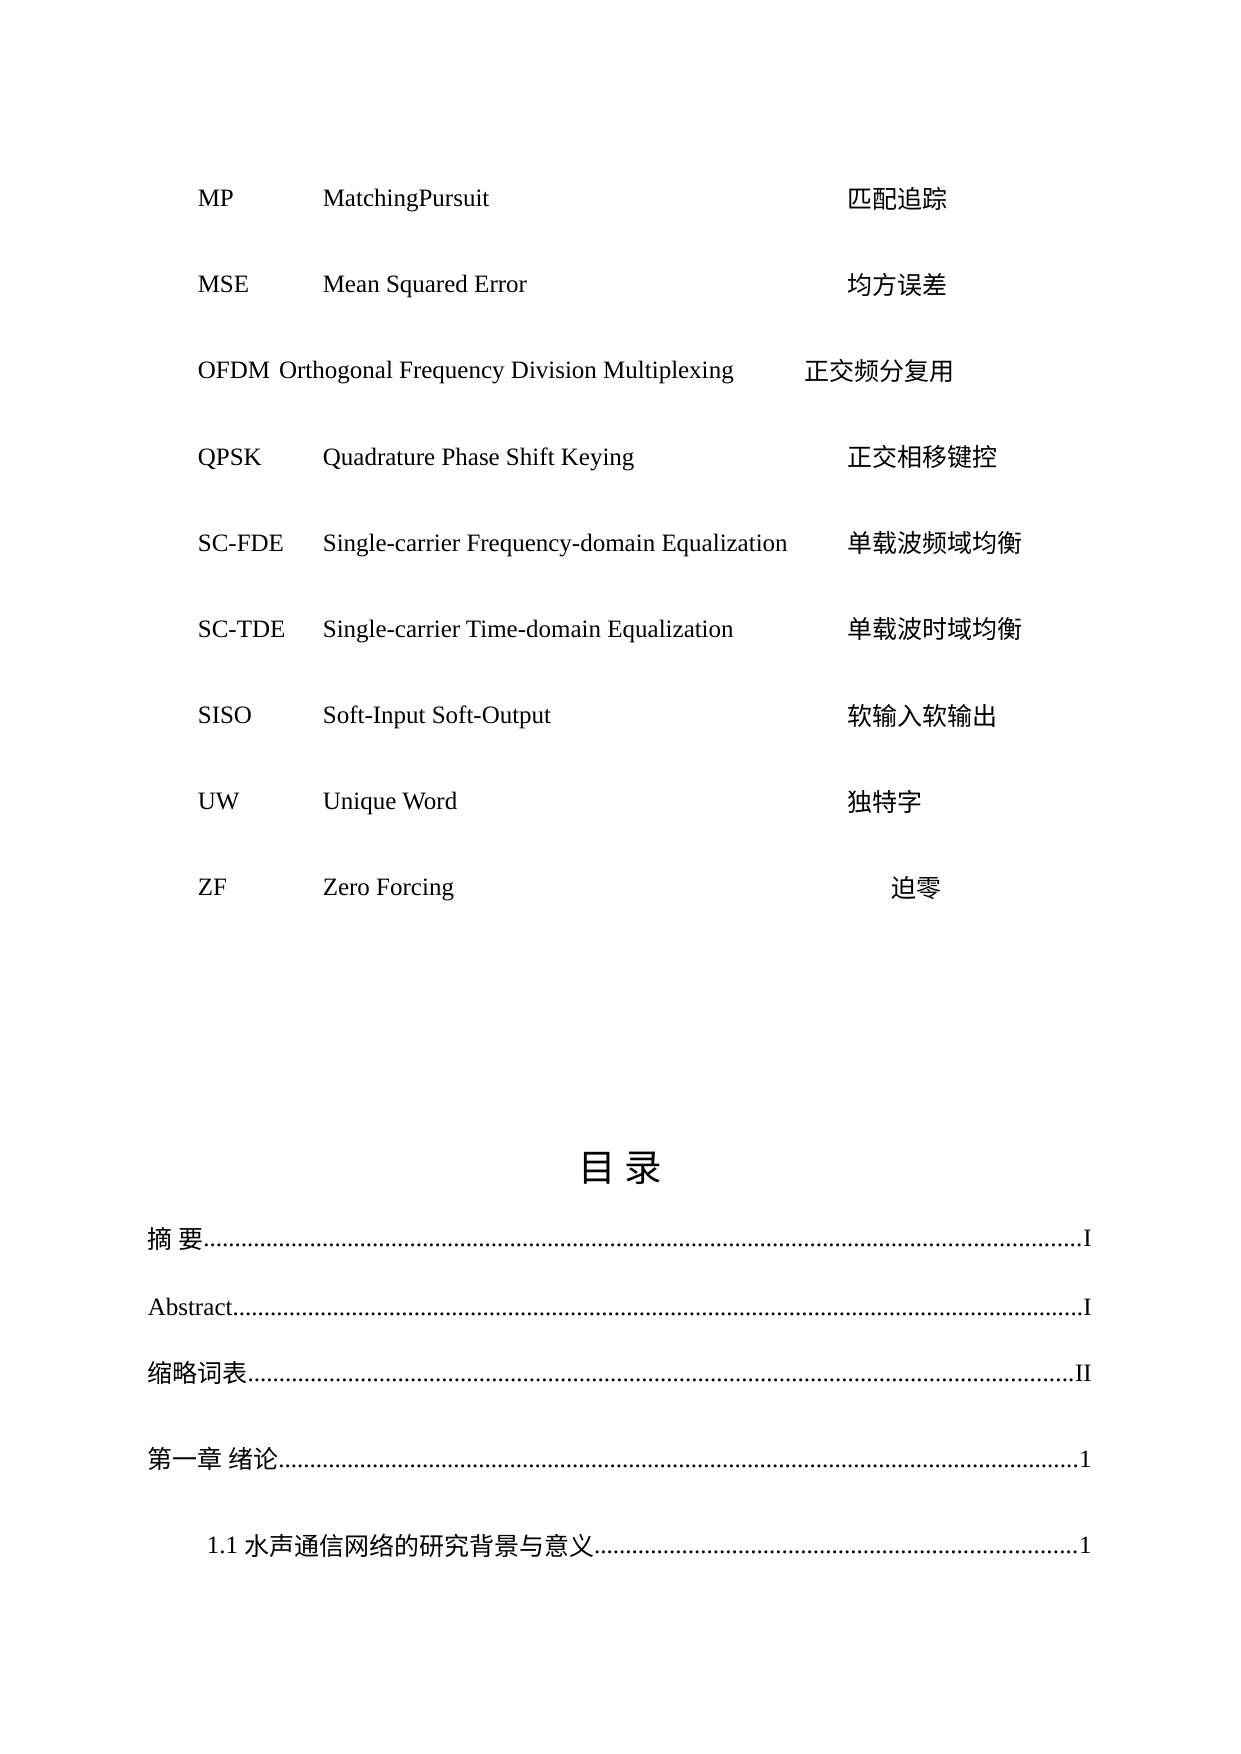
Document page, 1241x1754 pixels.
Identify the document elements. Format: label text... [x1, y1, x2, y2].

text SISO Soft-Input Soft-Output 软输入软输出 [148, 680, 1092, 748]
text UW Unique Word 独特字 [148, 766, 1092, 834]
text QPSK Quadrature Phase Shift Keying 正交相移键控 [148, 422, 1092, 490]
text MSE Mean Squared Error 均方误差 [148, 250, 1092, 318]
text SC-TDE Single-carrier Time-domain Equalization 单载波时域均衡 [148, 594, 1092, 662]
text SC-FDE Single-carrier Frequency-domain Equalization 单载波频域均衡 [148, 508, 1092, 576]
text OFDM Orthogonal Frequency Division Multiplexing 正交频分复用 [148, 336, 1092, 404]
text ZF Zero Forcing 迫零 [148, 852, 1092, 920]
text MP MatchingPursuit 匹配追踪 [148, 164, 1092, 232]
